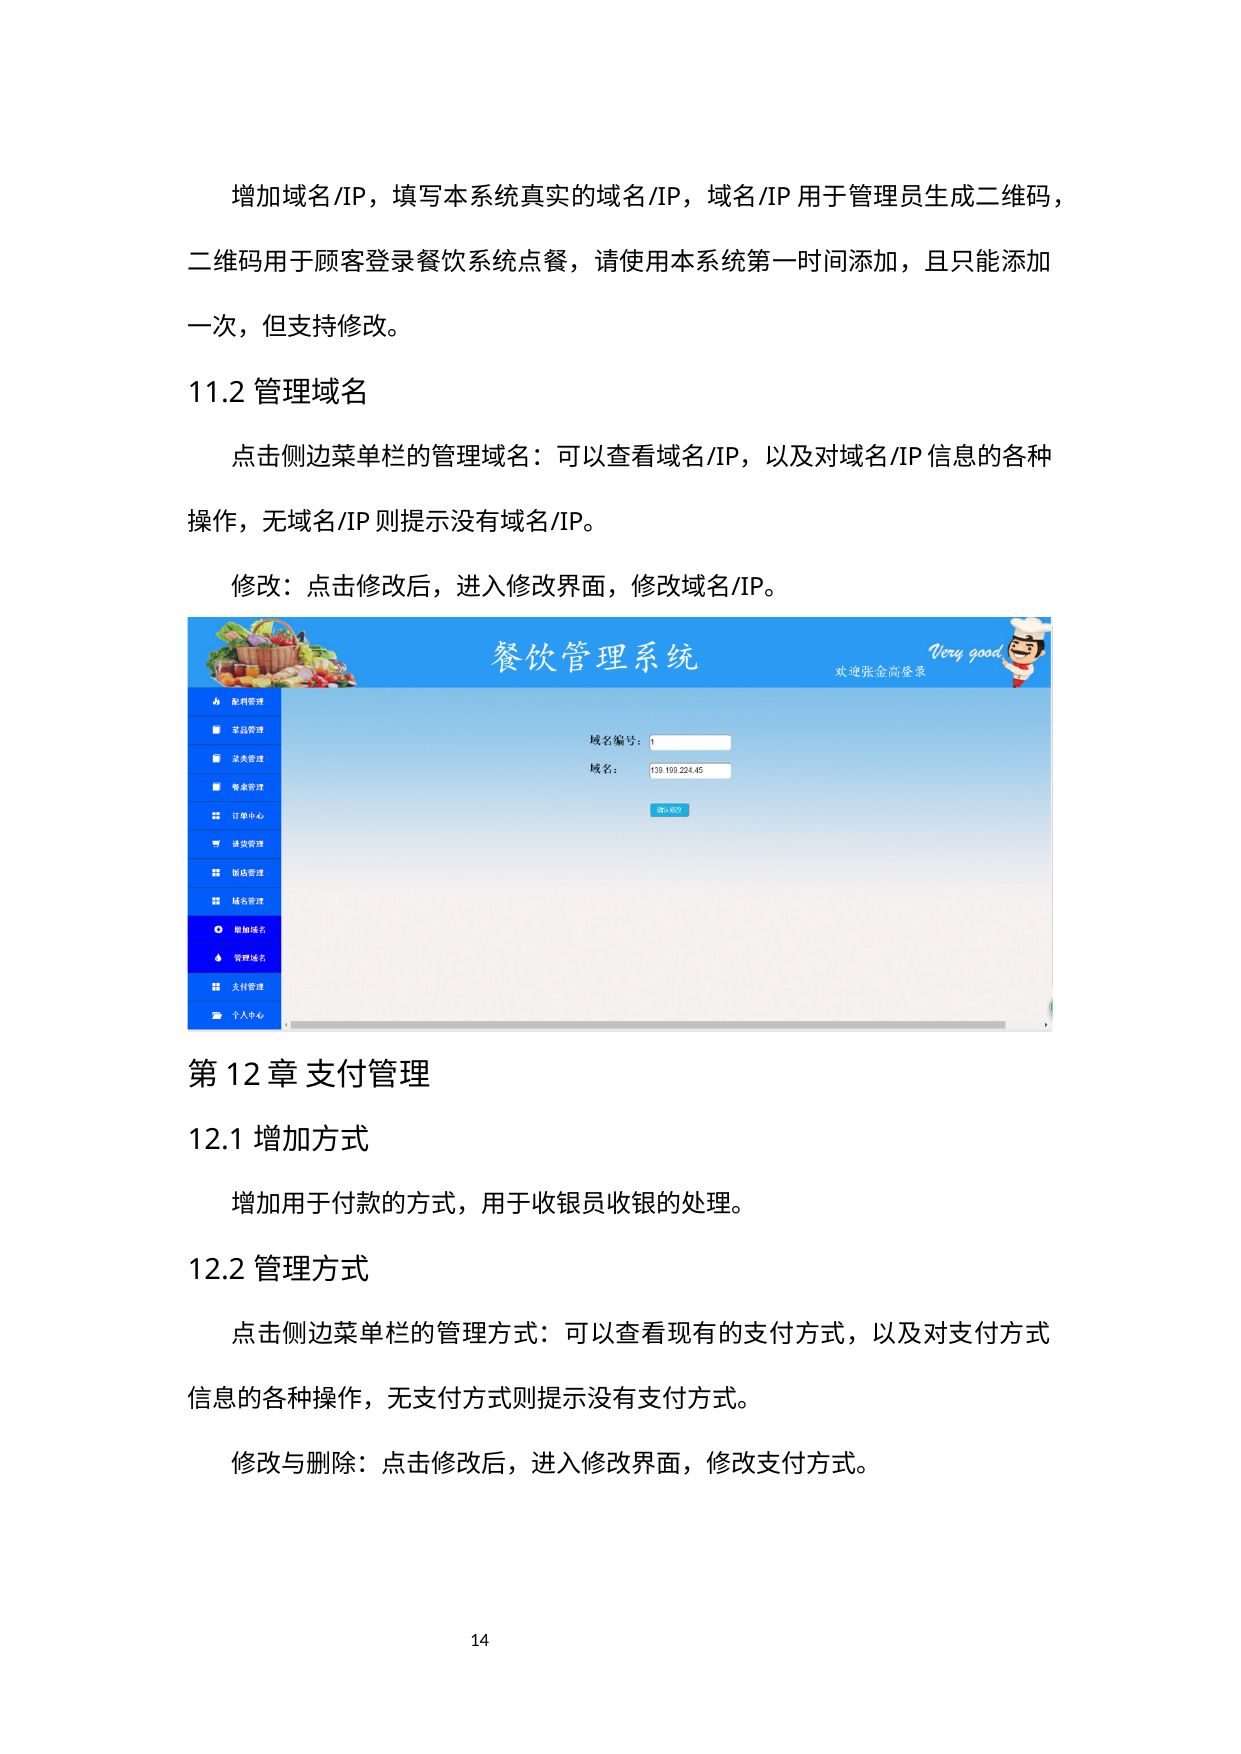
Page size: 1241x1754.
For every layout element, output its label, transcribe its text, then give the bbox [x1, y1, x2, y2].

text 修改与删除：点击修改后，进入修改界面，修改支付方式。 [187, 1429, 1053, 1494]
picture [187, 617, 1053, 1032]
text 增加域名/IP，填写本系统真实的域名/IP，域名/IP用于管理员生成二维码，二维码用于顾客登录餐饮系统点餐，请使用本系统第一时间添加，且只能添加一次，但支持修改。 [187, 162, 1053, 357]
text 点击侧边菜单栏的管理方式：可以查看现有的支付方式，以及对支付方式信息的各种操作，无支付方式则提示没有支付方式。 [187, 1299, 1053, 1429]
text 修改：点击修改后，进入修改界面，修改域名/IP。 [187, 552, 1053, 617]
text 12.1 增加方式 [187, 1104, 1053, 1169]
text 增加用于付款的方式，用于收银员收银的处理。 [187, 1169, 1053, 1234]
text 11.2 管理域名 [187, 357, 1053, 422]
text 12.2 管理方式 [187, 1234, 1053, 1299]
text 点击侧边菜单栏的管理域名：可以查看域名/IP，以及对域名/IP信息的各种操作，无域名/IP则提示没有域名/IP。 [187, 422, 1053, 552]
text 第12章 支付管理 [187, 1039, 1053, 1104]
